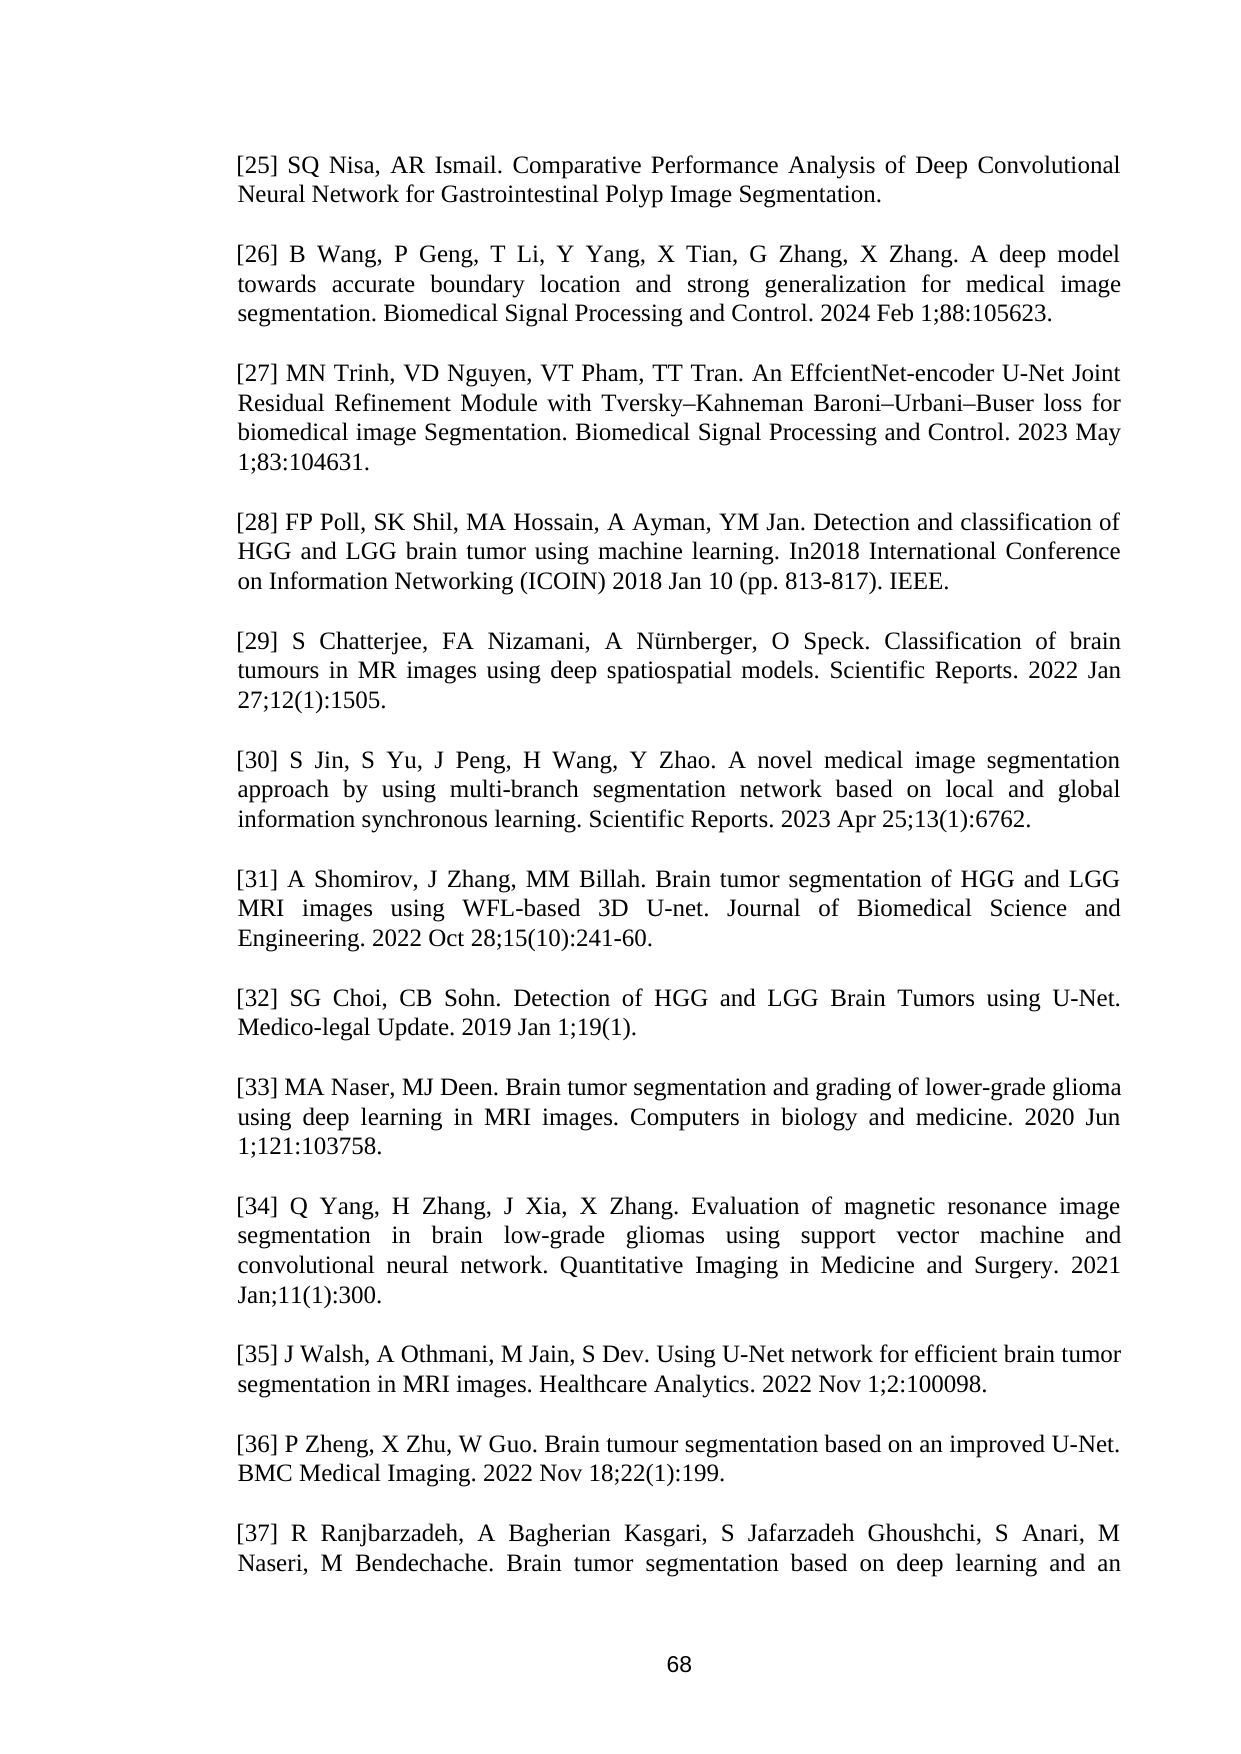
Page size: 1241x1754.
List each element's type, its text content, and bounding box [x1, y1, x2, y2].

text [33] MA Naser, MJ Deen. Brain tumor segmentation and grading of lower-grade glioma using deep learning in MRI images. Computers in biology and medicine. 2020 Jun 1;121:103758. [236, 1072, 1122, 1160]
text [36] P Zheng, X Zhu, W Guo. Brain tumour segmentation based on an improved U-Net. BMC Medical Imaging. 2022 Nov 18;22(1):199. [236, 1429, 1122, 1487]
text [28] FP Poll, SK Shil, MA Hossain, A Ayman, YM Jan. Detection and classification of HGG and LGG brain tumor using machine learning. In2018 International Conference on Information Networking (ICOIN) 2018 Jan 10 (pp. 813-817). IEEE. [236, 507, 1122, 595]
text [29] S Chatterjee, FA Nizamani, A Nürnberger, O Speck. Classification of brain tumours in MR images using deep spatiospatial models. Scientific Reports. 2022 Jan 27;12(1):1505. [236, 626, 1122, 714]
text [31] A Shomirov, J Zhang, MM Billah. Brain tumor segmentation of HGG and LGG MRI images using WFL-based 3D U-net. Journal of Biomedical Science and Engineering. 2022 Oct 28;15(10):241-60. [236, 864, 1122, 952]
text [26] B Wang, P Geng, T Li, Y Yang, X Tian, G Zhang, X Zhang. A deep model towards accurate boundary location and strong generalization for medical image segmentation. Biomedical Signal Processing and Control. 2024 Feb 1;88:105623. [236, 239, 1122, 327]
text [236, 1518, 1122, 1577]
text [27] MN Trinh, VD Nguyen, VT Pham, TT Tran. An EffcientNet-encoder U-Net Joint Residual Refinement Module with Tversky–Kahneman Baroni–Urbani–Buser loss for biomedical image Segmentation. Biomedical Signal Processing and Control. 2023 May 1;83:104631. [236, 358, 1122, 476]
text [32] SG Choi, CB Sohn. Detection of HGG and LGG Brain Tumors using U-Net. Medico-legal Update. 2019 Jan 1;19(1). [236, 983, 1122, 1041]
text [30] S Jin, S Yu, J Peng, H Wang, Y Zhao. A novel medical image segmentation approach by using multi-branch segmentation network based on local and global information synchronous learning. Scientific Reports. 2023 Apr 25;13(1):6762. [236, 745, 1122, 833]
text [35] J Walsh, A Othmani, M Jain, S Dev. Using U-Net network for efficient brain tumor segmentation in MRI images. Healthcare Analytics. 2022 Nov 1;2:100098. [236, 1339, 1122, 1398]
text [34] Q Yang, H Zhang, J Xia, X Zhang. Evaluation of magnetic resonance image segmentation in brain low-grade gliomas using support vector machine and convolutional neural network. Quantitative Imaging in Medicine and Surgery. 2021 Jan;11(1):300. [236, 1191, 1122, 1308]
text [25] SQ Nisa, AR Ismail. Comparative Performance Analysis of Deep Convolutional Neural Network for Gastrointestinal Polyp Image Segmentation. [236, 150, 1122, 208]
